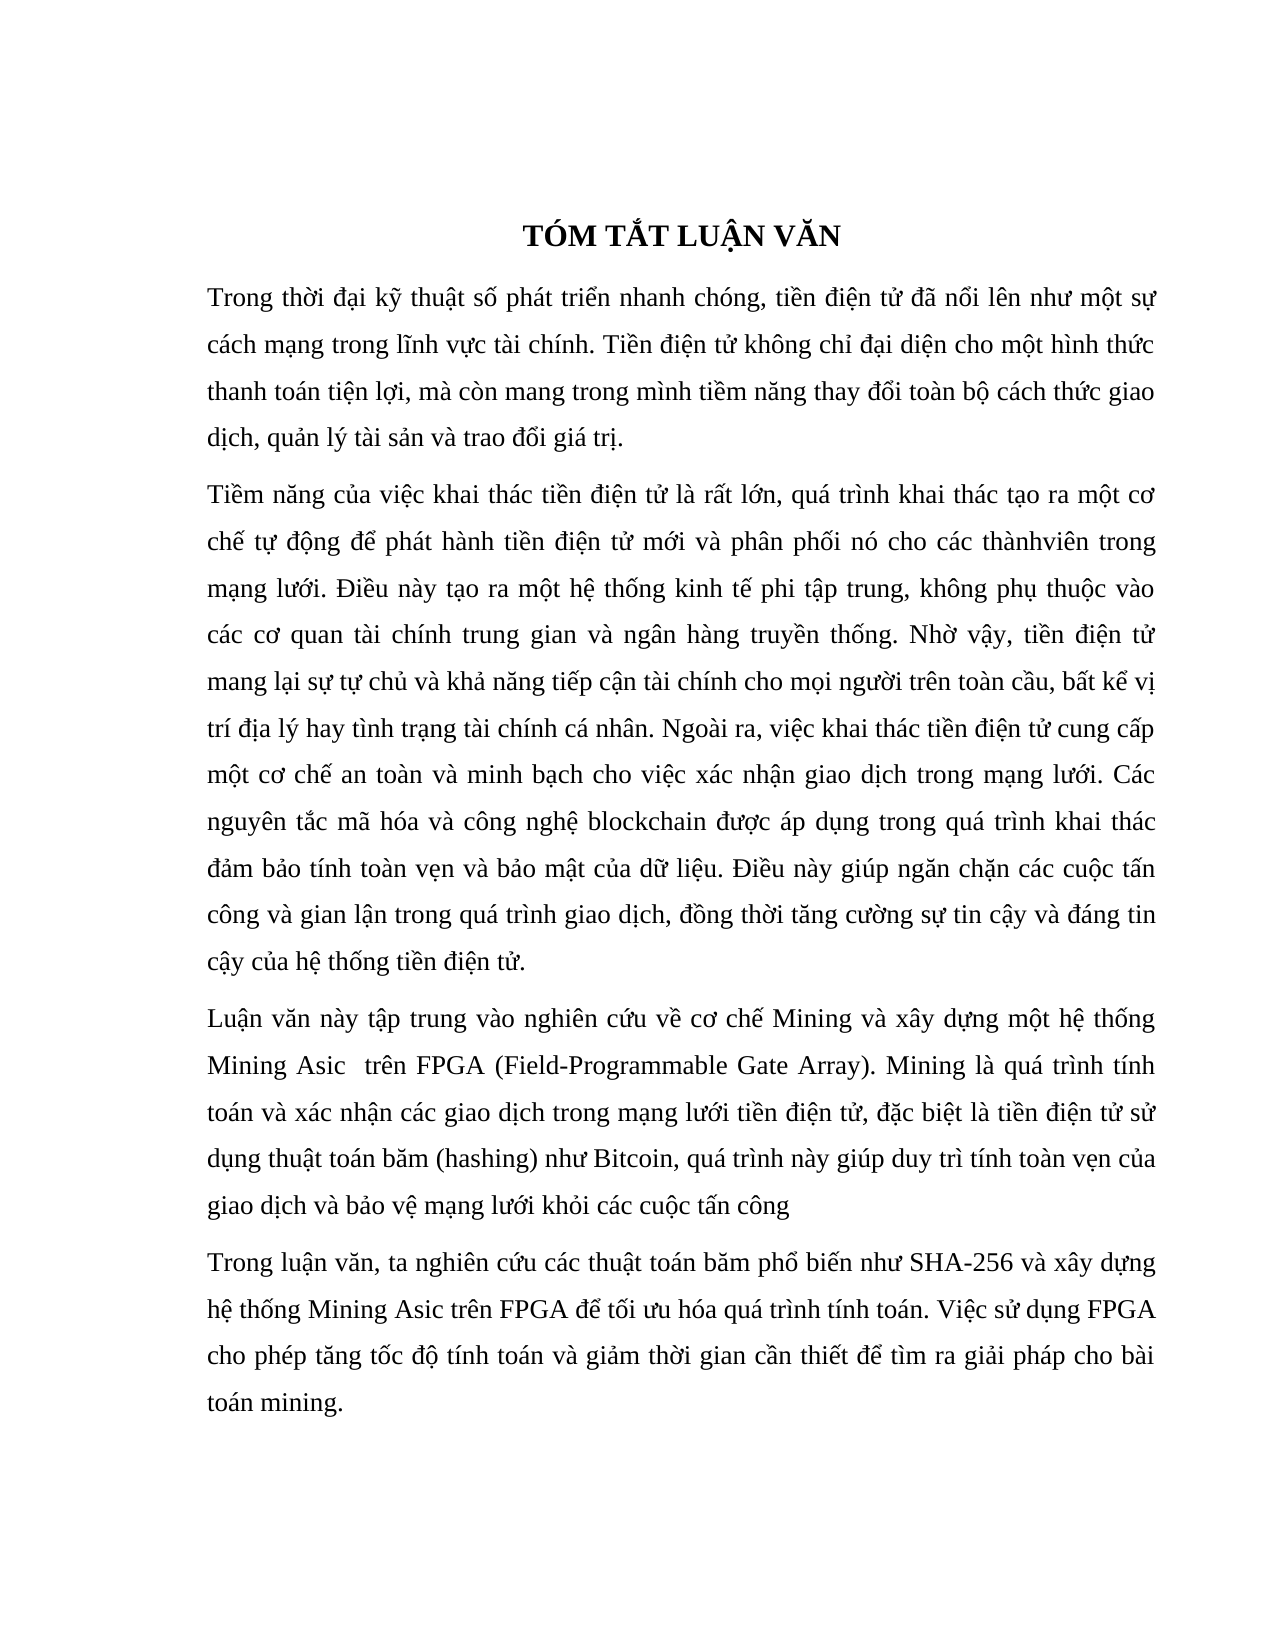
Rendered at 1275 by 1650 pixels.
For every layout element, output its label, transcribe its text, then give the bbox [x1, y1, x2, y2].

text TÓM TẮT LUẬN VĂN [207, 217, 1157, 253]
text Trong luận văn, ta nghiên cứu các thuật toán băm phổ biến như SHA-256 và xây dựng hệ thống Mining Asic trên FPGA để tối ưu hóa quá trình tính toán. Việc sử dụng FPGA cho phép tăng tốc độ tính toán và giảm thời gian cần thiết để tìm ra giải pháp cho bài toán mining. [207, 1246, 1157, 1417]
text Tiềm năng của việc khai thác tiền điện tử là rất lớn, quá trình khai thác tạo ra một cơ chế tự động để phát hành tiền điện tử mới và phân phối nó cho các thànhviên trong mạng lưới. Điều này tạo ra một hệ thống kinh tế phi tập trung, không phụ thuộc vào các cơ quan tài chính trung gian và ngân hàng truyền thống. Nhờ vậy, tiền điện tử mang lại sự tự chủ và khả năng tiếp cận tài chính cho mọi người trên toàn cầu, bất kể vị trí địa lý hay tình trạng tài chính cá nhân. Ngoài ra, việc khai thác tiền điện tử cung cấp một cơ chế an toàn và minh bạch cho việc xác nhận giao dịch trong mạng lưới. Các nguyên tắc mã hóa và công nghệ blockchain được áp dụng trong quá trình khai thác đảm bảo tính toàn vẹn và bảo mật của dữ liệu. Điều này giúp ngăn chặn các cuộc tấn công và gian lận trong quá trình giao dịch, đồng thời tăng cường sự tin cậy và đáng tin cậy của hệ thống tiền điện tử. [207, 478, 1157, 976]
text Luận văn này tập trung vào nghiên cứu về cơ chế Mining và xây dựng một hệ thống Mining Asic trên FPGA (Field-Programmable Gate Array). Mining là quá trình tính toán và xác nhận các giao dịch trong mạng lưới tiền điện tử, đặc biệt là tiền điện tử sử dụng thuật toán băm (hashing) như Bitcoin, quá trình này giúp duy trì tính toàn vẹn của giao dịch và bảo vệ mạng lưới khỏi các cuộc tấn công [207, 1002, 1157, 1220]
text Trong thời đại kỹ thuật số phát triển nhanh chóng, tiền điện tử đã nổi lên như một sự cách mạng trong lĩnh vực tài chính. Tiền điện tử không chỉ đại diện cho một hình thức thanh toán tiện lợi, mà còn mang trong mình tiềm năng thay đổi toàn bộ cách thức giao dịch, quản lý tài sản và trao đổi giá trị. [207, 281, 1157, 453]
